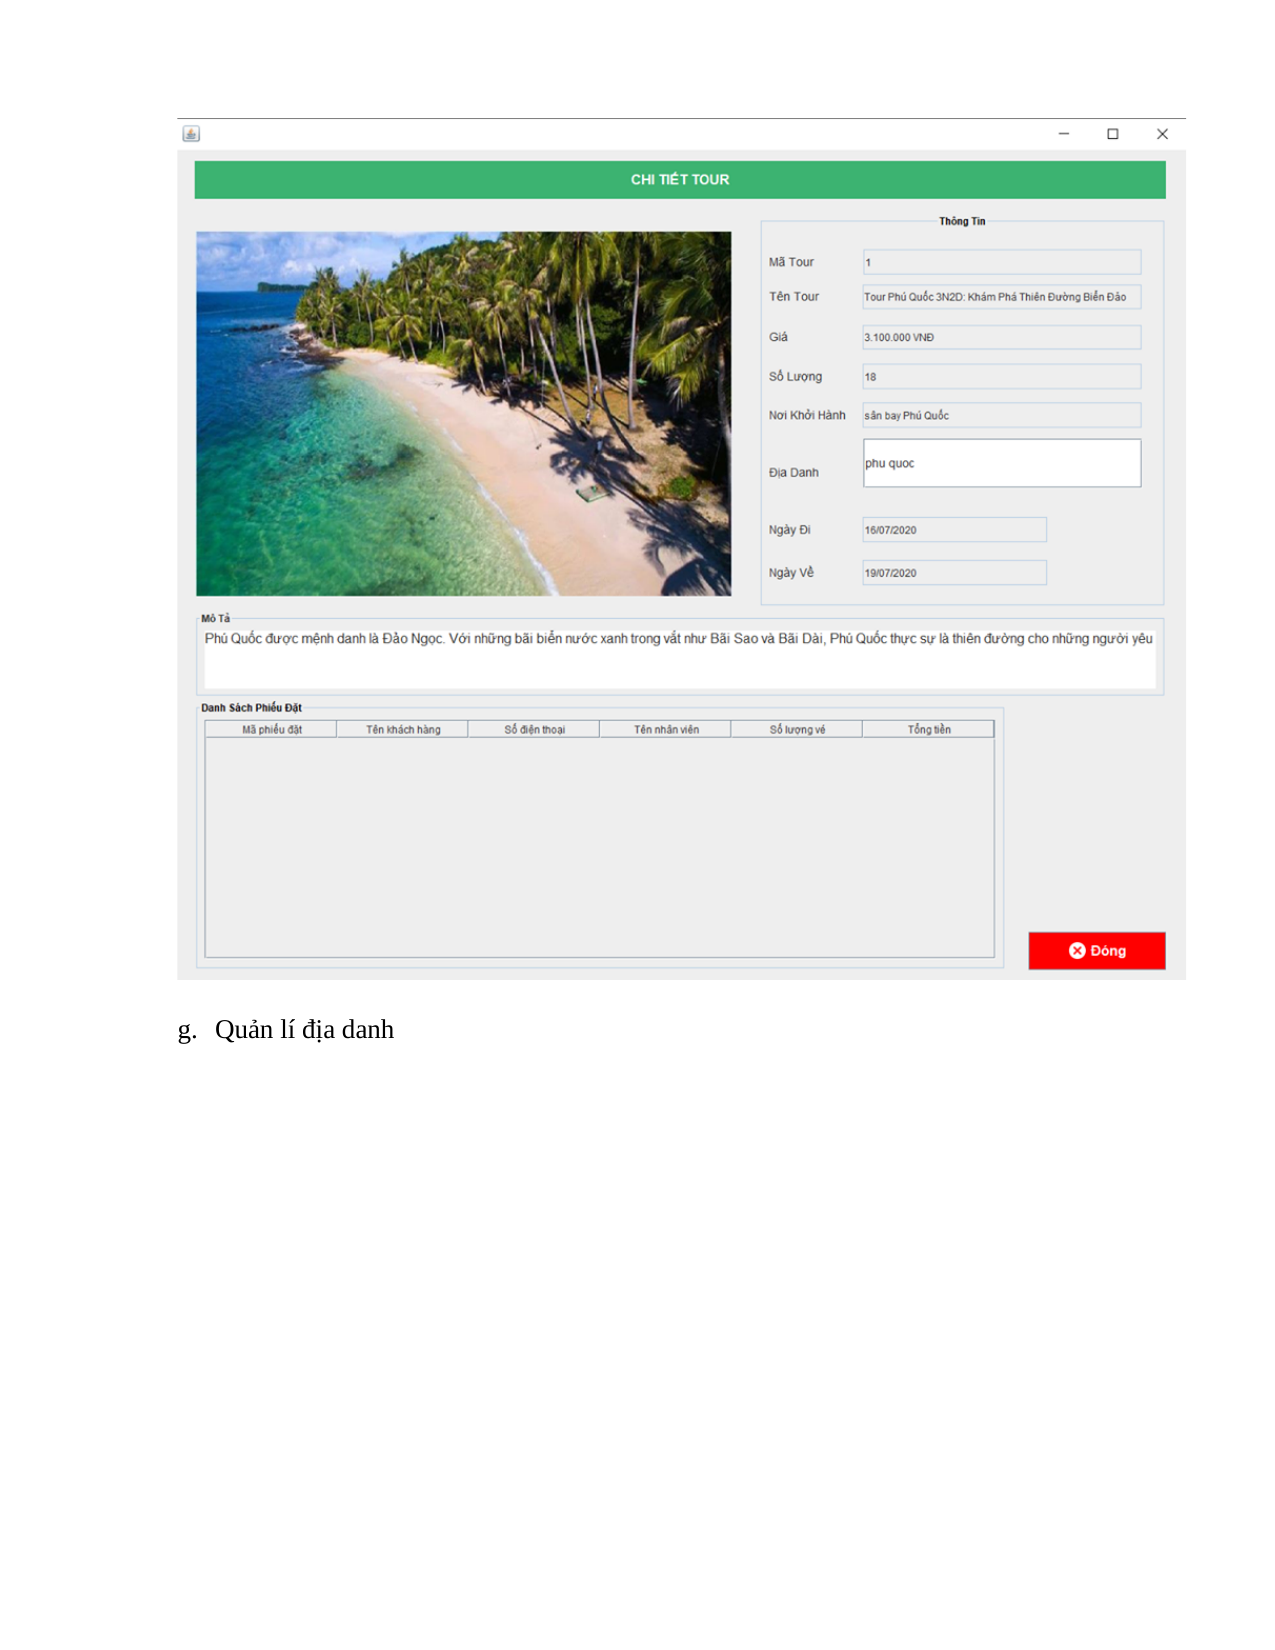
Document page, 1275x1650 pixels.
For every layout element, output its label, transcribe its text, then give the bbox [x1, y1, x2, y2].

picture [177, 118, 1187, 980]
list Quản lí địa danh [177, 1013, 1186, 1044]
